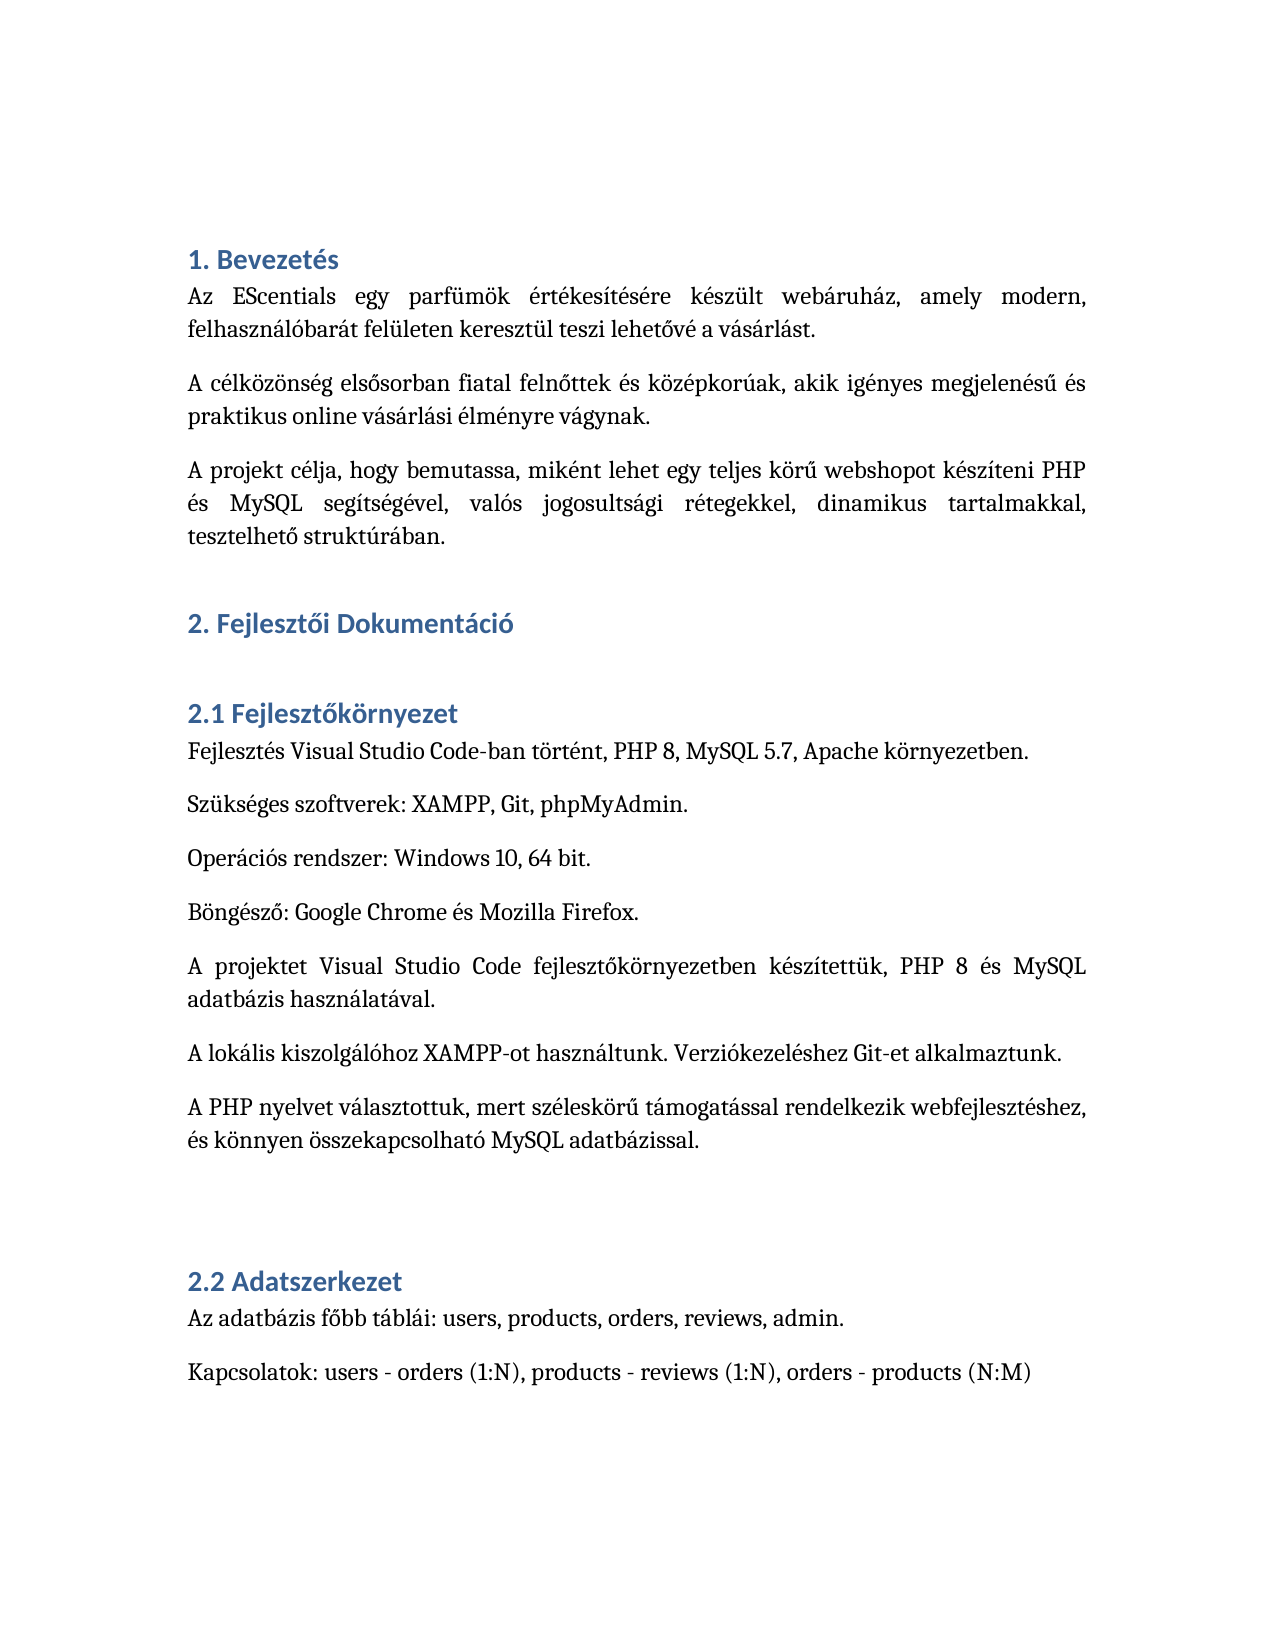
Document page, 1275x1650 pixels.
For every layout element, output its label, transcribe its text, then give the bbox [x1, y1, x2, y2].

text Az EScentials egy parfümök értékesítésére készült webáruház, amely modern, felhasználóbarát felületen keresztül teszi lehetővé a vásárlást. [187, 282, 1087, 344]
text Kapcsolatok: users - orders (1:N), products - reviews (1:N), orders - products (N:M) [187, 1357, 1087, 1386]
text Az adatbázis főbb táblái: users, products, orders, reviews, admin. [187, 1303, 1087, 1332]
text A projekt célja, hogy bemutassa, miként lehet egy teljes körű webshopot készíteni PHP és MySQL segítségével, valós jogosultsági rétegekkel, dinamikus tartalmakkal, tesztelhető struktúrában. [187, 456, 1087, 550]
subtitle 2.1 Fejlesztőkörnyezet [187, 696, 1087, 731]
text A lokális kiszolgálóhoz XAMPP-ot használtunk. Verziókezeléshez Git-et alkalmaztunk. [187, 1039, 1087, 1068]
subtitle 1. Bevezetés [187, 241, 1087, 277]
text Böngésző: Google Chrome és Mozilla Firefox. [187, 898, 1087, 927]
text Operációs rendszer: Windows 10, 64 bit. [187, 844, 1087, 873]
text A célközönség elsősorban fiatal felnőttek és középkorúak, akik igényes megjelenésű és praktikus online vásárlási élményre vágynak. [187, 369, 1087, 431]
subtitle 2.2 Adatszerkezet [187, 1263, 1087, 1298]
text A PHP nyelvet választottuk, mert széleskörű támogatással rendelkezik webfejlesztéshez, és könnyen összekapcsolható MySQL adatbázissal. [187, 1093, 1087, 1154]
text Szükséges szoftverek: XAMPP, Git, phpMyAdmin. [187, 790, 1087, 819]
subtitle 2. Fejlesztői Dokumentáció [187, 605, 1087, 640]
text A projektet Visual Studio Code fejlesztőkörnyezetben készítettük, PHP 8 és MySQL adatbázis használatával. [187, 952, 1087, 1014]
text Fejlesztés Visual Studio Code-ban történt, PHP 8, MySQL 5.7, Apache környezetben. [187, 737, 1087, 765]
